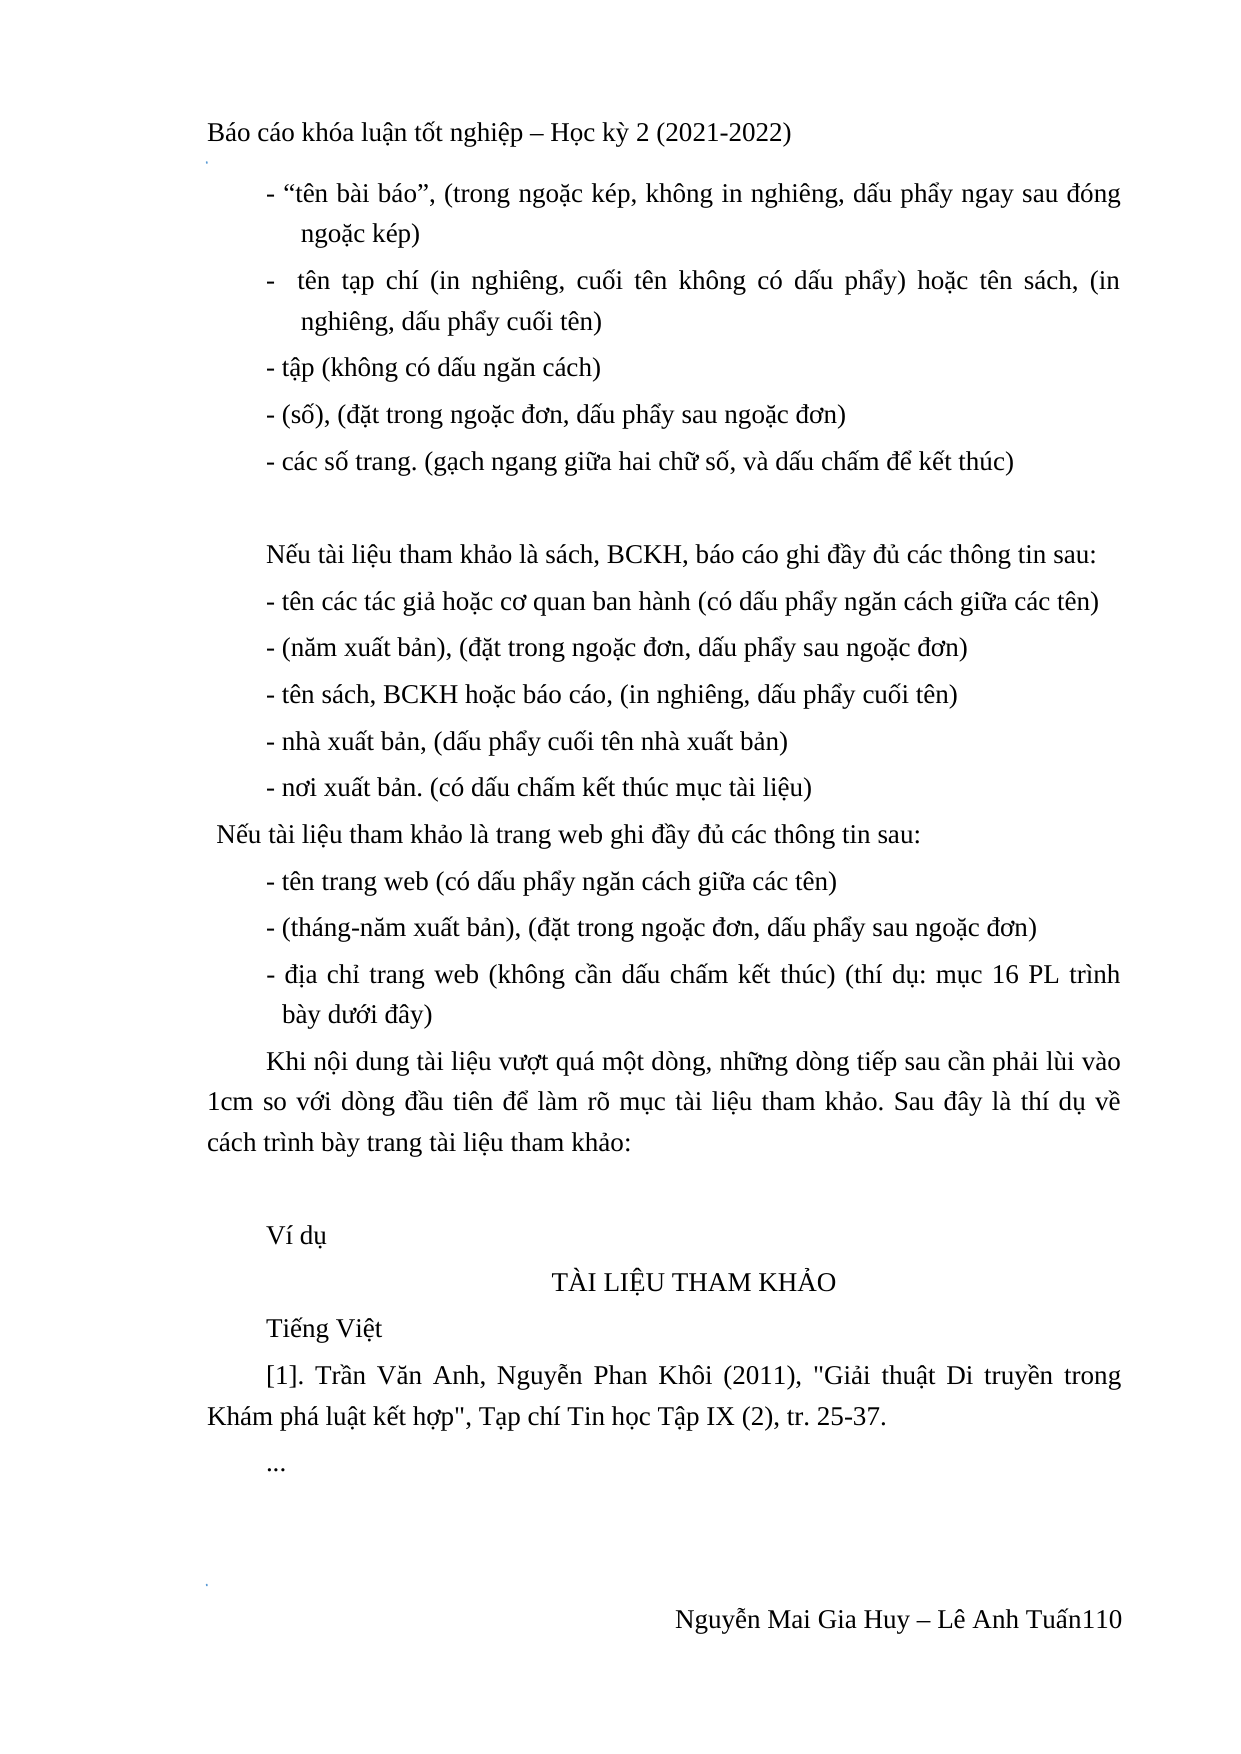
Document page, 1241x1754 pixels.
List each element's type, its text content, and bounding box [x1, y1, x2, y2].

text TÀI LIỆU THAM KHẢO [207, 1266, 1122, 1297]
text - (số), (đặt trong ngoặc đơn, dấu phẩy sau ngoặc đơn) [266, 398, 1122, 429]
text Ví dụ [207, 1219, 1122, 1250]
text - (tháng-năm xuất bản), (đặt trong ngoặc đơn, dấu phẩy sau ngoặc đơn) [207, 911, 1122, 942]
text ... [207, 1446, 1122, 1477]
text - nơi xuất bản. (có dấu chấm kết thúc mục tài liệu) [207, 771, 1122, 802]
text - tên tạp chí (in nghiêng, cuối tên không có dấu phẩy) hoặc tên sách, (in nghiêng, dấu phẩy cuối tên) [266, 264, 1122, 336]
text - các số trang. (gạch ngang giữa hai chữ số, và dấu chấm để kết thúc) [266, 445, 1122, 476]
text - địa chỉ trang web (không cần dấu chấm kết thúc) (thí dụ: mục 16 PL trình bày dưới đây) [266, 958, 1122, 1029]
text Nếu tài liệu tham khảo là trang web ghi đầy đủ các thông tin sau: [207, 818, 1122, 849]
text Khi nội dung tài liệu vượt quá một dòng, những dòng tiếp sau cần phải lùi vào 1cm so với dòng đầu tiên để làm rõ mục tài liệu tham khảo. Sau đây là thí dụ về cách trình bày trang tài liệu tham khảo: [207, 1045, 1122, 1157]
text Tiếng Việt [207, 1313, 1122, 1344]
text - “tên bài báo”, (trong ngoặc kép, không in nghiêng, dấu phẩy ngay sau đóng ngoặc kép) [266, 177, 1122, 249]
text [1]. Trần Văn Anh, Nguyễn Phan Khôi (2011), "Giải thuật Di truyền trong Khám phá luật kết hợp", Tạp chí Tin học Tập IX (2), tr. 25-37. [207, 1359, 1122, 1431]
text - tên các tác giả hoặc cơ quan ban hành (có dấu phẩy ngăn cách giữa các tên) [207, 585, 1122, 616]
text - (năm xuất bản), (đặt trong ngoặc đơn, dấu phẩy sau ngoặc đơn) [207, 631, 1122, 662]
text Nếu tài liệu tham khảo là sách, BCKH, báo cáo ghi đầy đủ các thông tin sau: [207, 538, 1122, 569]
text - tập (không có dấu ngăn cách) [266, 351, 1122, 382]
text - nhà xuất bản, (dấu phẩy cuối tên nhà xuất bản) [207, 725, 1122, 756]
text - tên sách, BCKH hoặc báo cáo, (in nghiêng, dấu phẩy cuối tên) [207, 678, 1122, 709]
text - tên trang web (có dấu phẩy ngăn cách giữa các tên) [207, 865, 1122, 896]
